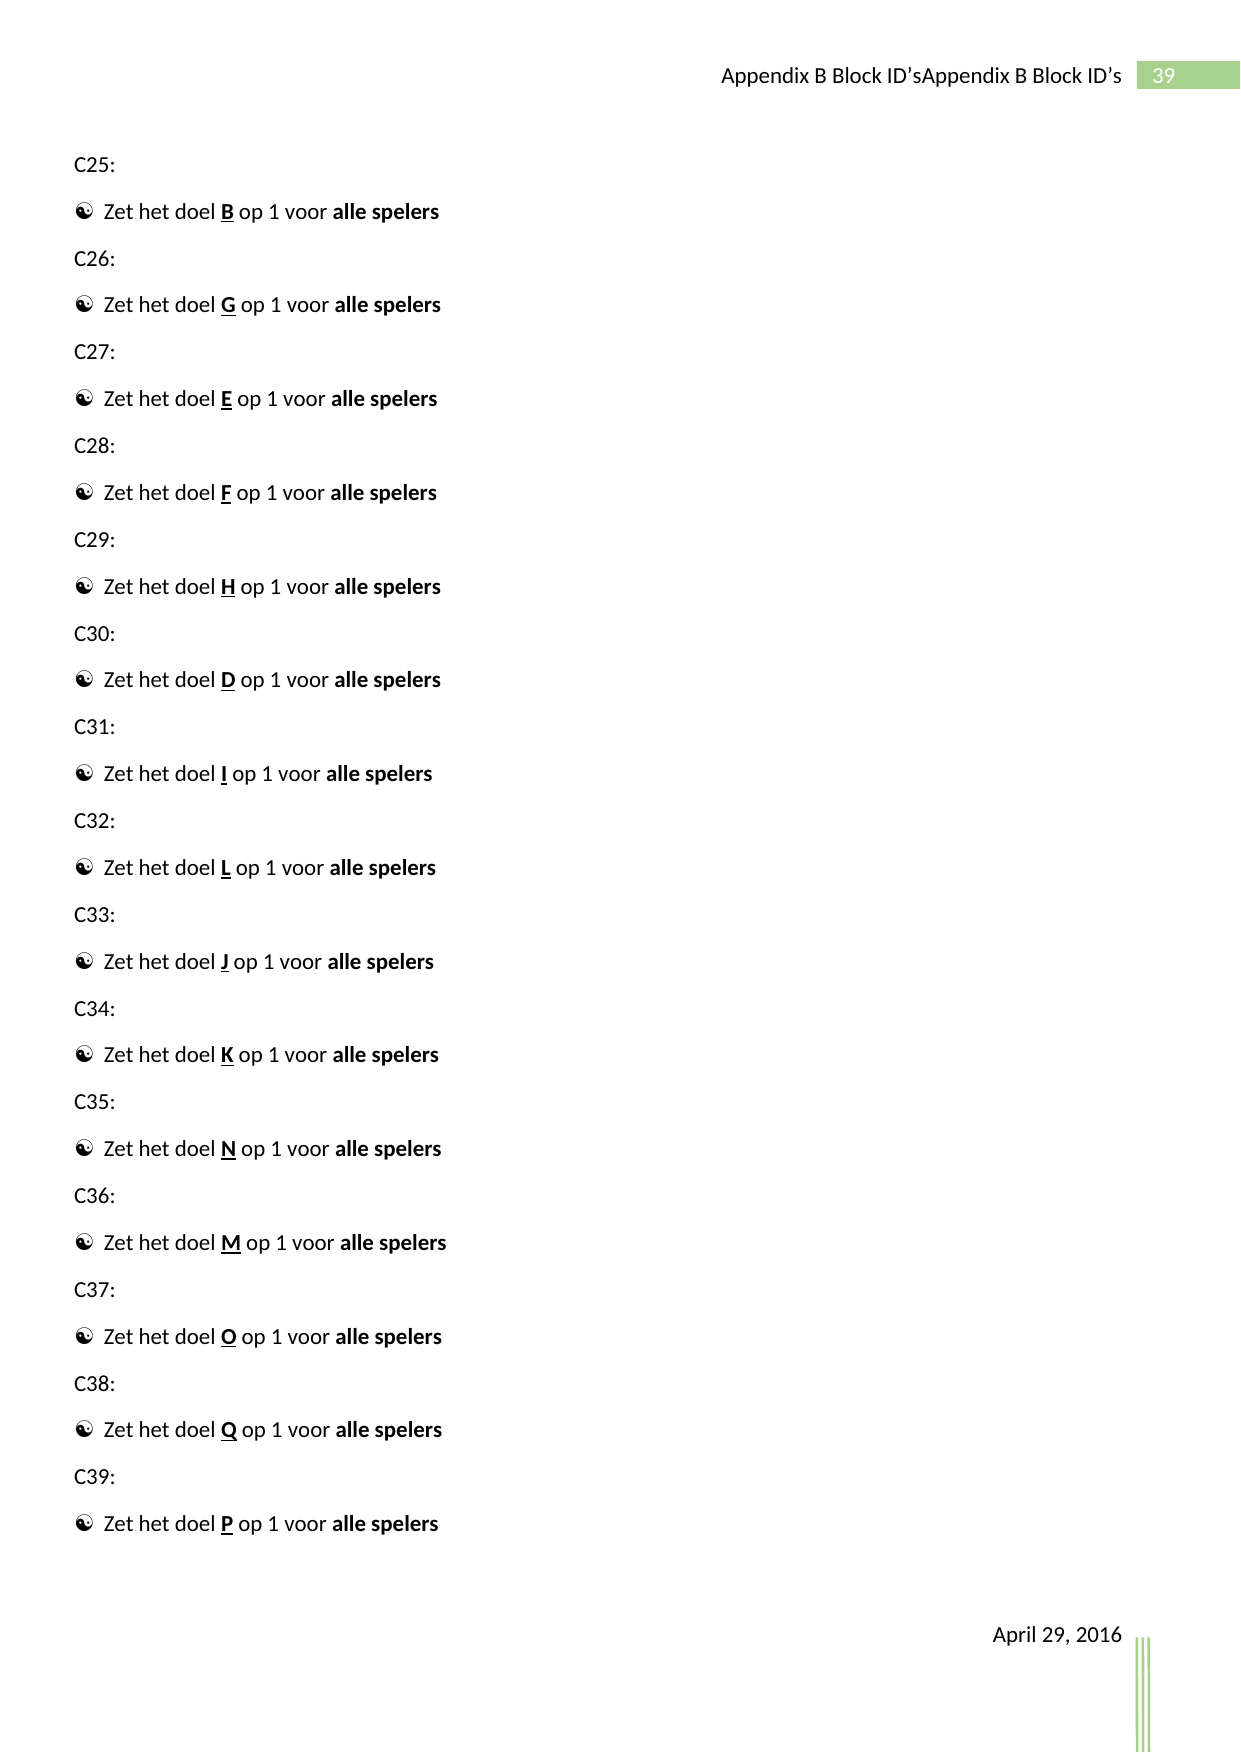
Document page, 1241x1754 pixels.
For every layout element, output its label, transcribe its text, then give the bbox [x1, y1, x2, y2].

text C27: [74, 337, 1137, 366]
text C26: [74, 244, 1137, 272]
list Zet het doel L op 1 voor alle spelers [74, 853, 1137, 881]
list Zet het doel I op 1 voor alle spelers [74, 759, 1137, 787]
text C34: [74, 994, 1137, 1022]
list Zet het doel N op 1 voor alle spelers [74, 1134, 1137, 1162]
text C29: [74, 525, 1137, 553]
text C32: [74, 806, 1137, 834]
list Zet het doel K op 1 voor alle spelers [74, 1041, 1137, 1069]
text C37: [74, 1275, 1137, 1303]
list Zet het doel P op 1 voor alle spelers [74, 1509, 1137, 1537]
list Zet het doel D op 1 voor alle spelers [74, 666, 1137, 694]
list Zet het doel Q op 1 voor alle spelers [74, 1416, 1137, 1444]
text C36: [74, 1181, 1137, 1209]
text C38: [74, 1369, 1137, 1397]
list Zet het doel O op 1 voor alle spelers [74, 1322, 1137, 1350]
text C33: [74, 900, 1137, 928]
list Zet het doel B op 1 voor alle spelers [74, 197, 1137, 225]
list Zet het doel H op 1 voor alle spelers [74, 572, 1137, 600]
text C28: [74, 431, 1137, 459]
list Zet het doel J op 1 voor alle spelers [74, 947, 1137, 975]
list Zet het doel G op 1 voor alle spelers [74, 291, 1137, 319]
text C39: [74, 1462, 1137, 1491]
list Zet het doel F op 1 voor alle spelers [74, 478, 1137, 506]
text C31: [74, 712, 1137, 741]
text C35: [74, 1087, 1137, 1116]
text C30: [74, 619, 1137, 647]
list Zet het doel E op 1 voor alle spelers [74, 384, 1137, 412]
list Zet het doel M op 1 voor alle spelers [74, 1228, 1137, 1256]
text C25: [74, 150, 1137, 178]
